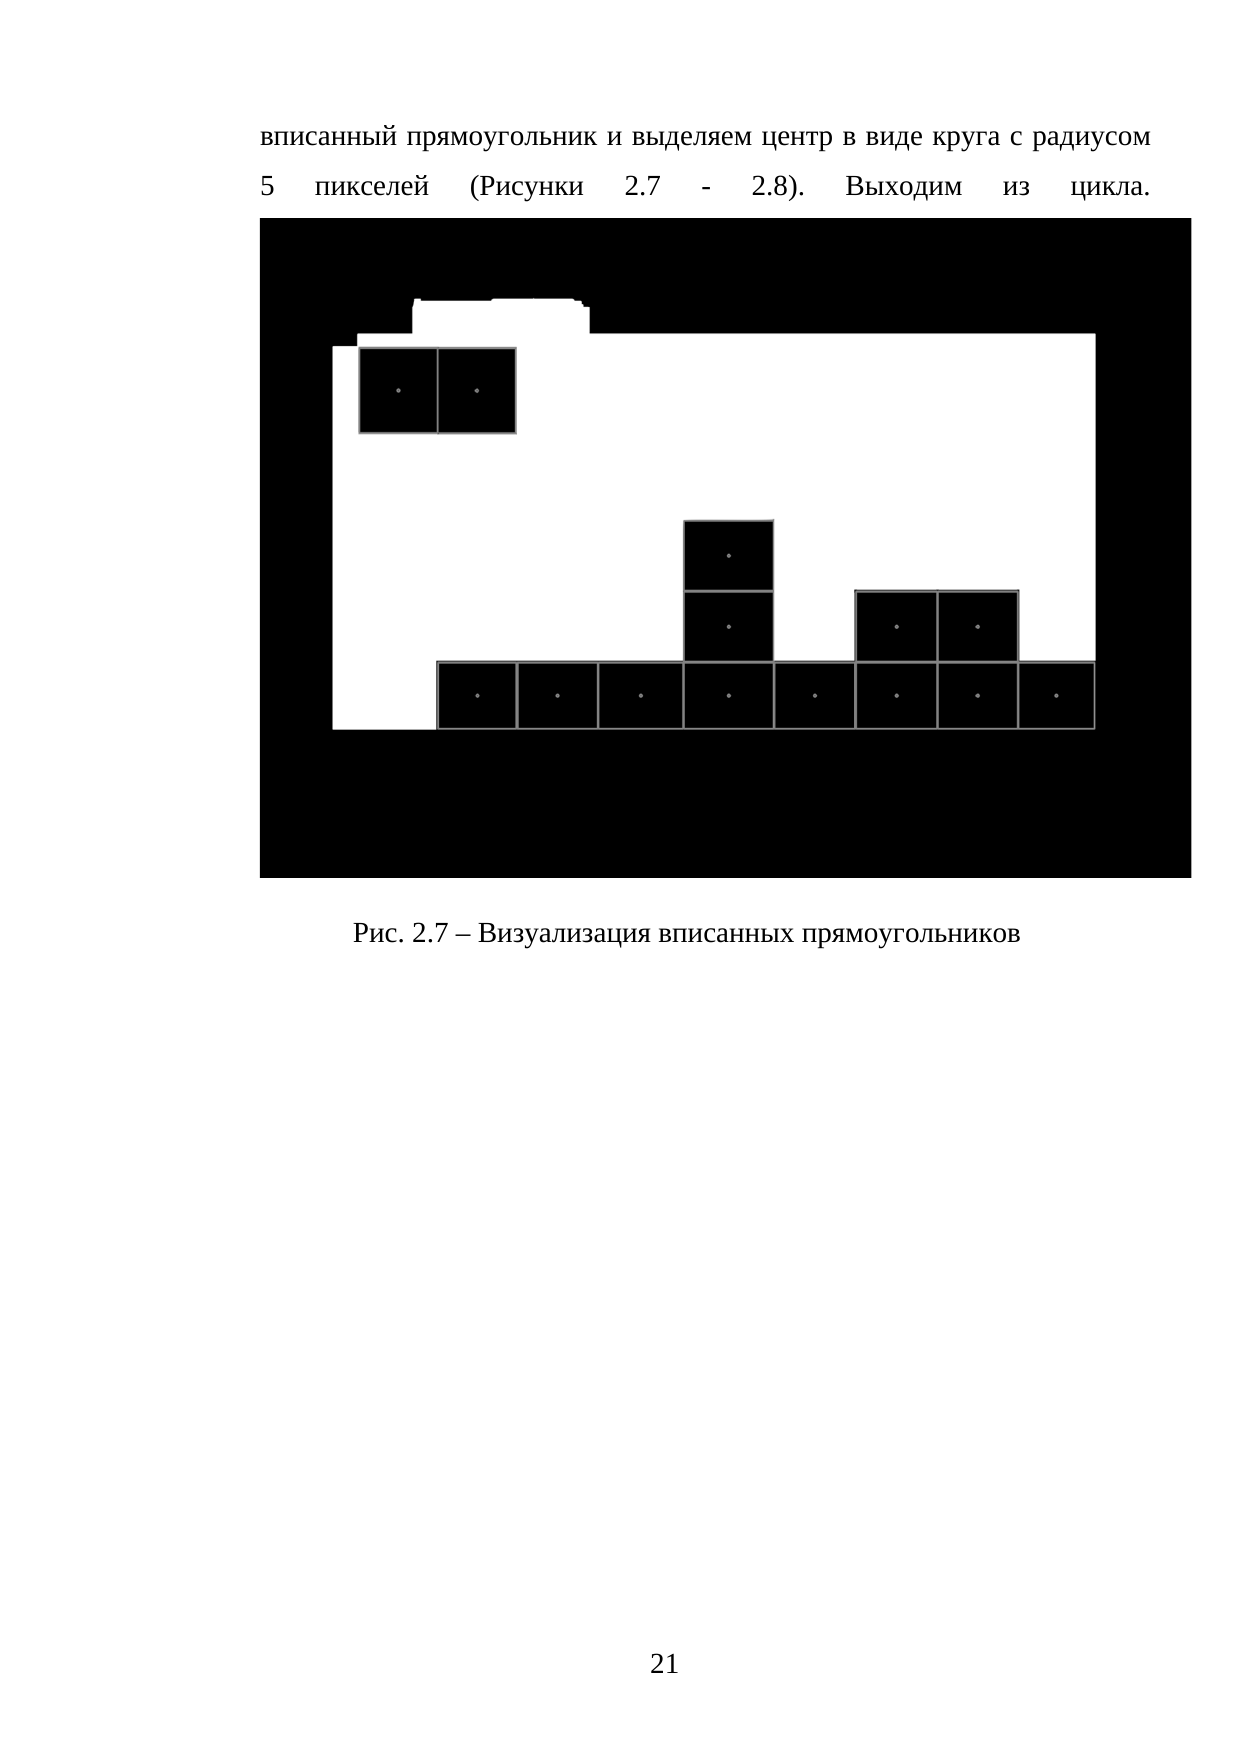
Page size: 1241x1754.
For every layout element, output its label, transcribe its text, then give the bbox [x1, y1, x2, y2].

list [222, 118, 1152, 878]
text Рис. 2.7 – Визуализация вписанных прямоугольников [222, 915, 1152, 949]
picture [259, 218, 1192, 878]
